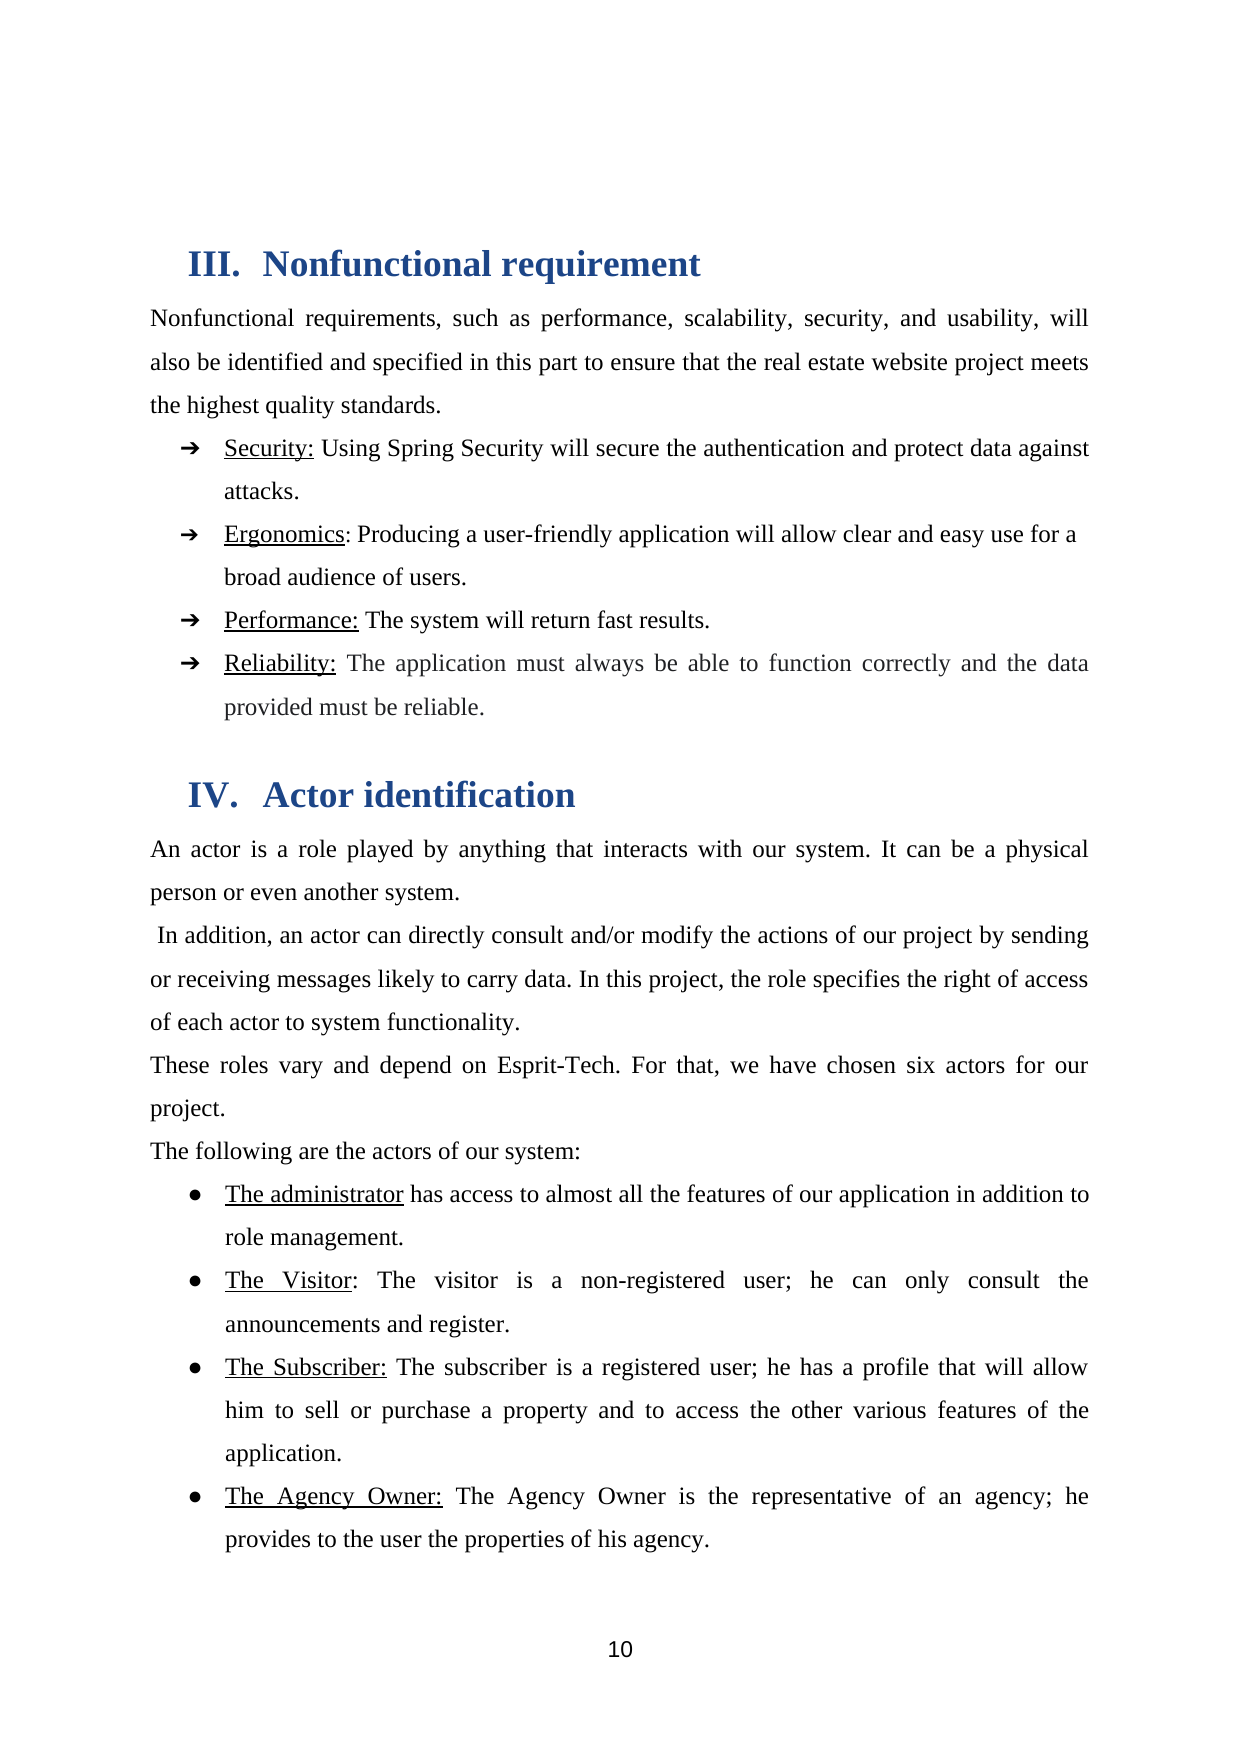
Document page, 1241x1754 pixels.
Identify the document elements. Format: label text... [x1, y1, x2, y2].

text In addition, an actor can directly consult and/or modify the actions of our project by sending or receiving messages likely to carry data. In this project, the role specifies the right of access of each actor to system functionality. [150, 921, 1090, 1036]
list Security: Using Spring Security will secure the authentication and protect data against attacks. [179, 433, 1090, 505]
list The administrator has access to almost all the features of our application in addition to role management. [187, 1179, 1090, 1251]
text Nonfunctional requirements, such as performance, scalability, security, and usability, will also be identified and specified in this part to ensure that the real estate website project meets the highest quality standards. [150, 303, 1090, 418]
subtitle Actor identification [187, 772, 1090, 815]
list Ergonomics: Producing a user-friendly application will allow clear and easy use for a broad audience of users. [179, 519, 1090, 591]
text These roles vary and depend on Esprit-Tech. For that, we have chosen six actors for our project. [150, 1050, 1090, 1122]
list The Agency Owner: The Agency Owner is the representative of an agency; he provides to the user the properties of his agency. [187, 1481, 1090, 1553]
list The Visitor: The visitor is a non-registered user; he can only consult the announcements and register. [187, 1266, 1090, 1337]
list Reliability: The application must always be able to function correctly and the data provided must be reliable. [179, 648, 1090, 720]
list Performance: The system will return fast results. [179, 605, 1090, 634]
list The Subscriber: The subscriber is a registered user; he has a profile that will allow him to sell or purchase a property and to access the other various features of the application. [187, 1352, 1090, 1467]
text An actor is a role played by anything that interacts with our system. It can be a physical person or even another system. [150, 834, 1090, 906]
subtitle Nonfunctional requirement [187, 241, 1090, 284]
text The following are the actors of our system: [150, 1136, 1090, 1165]
